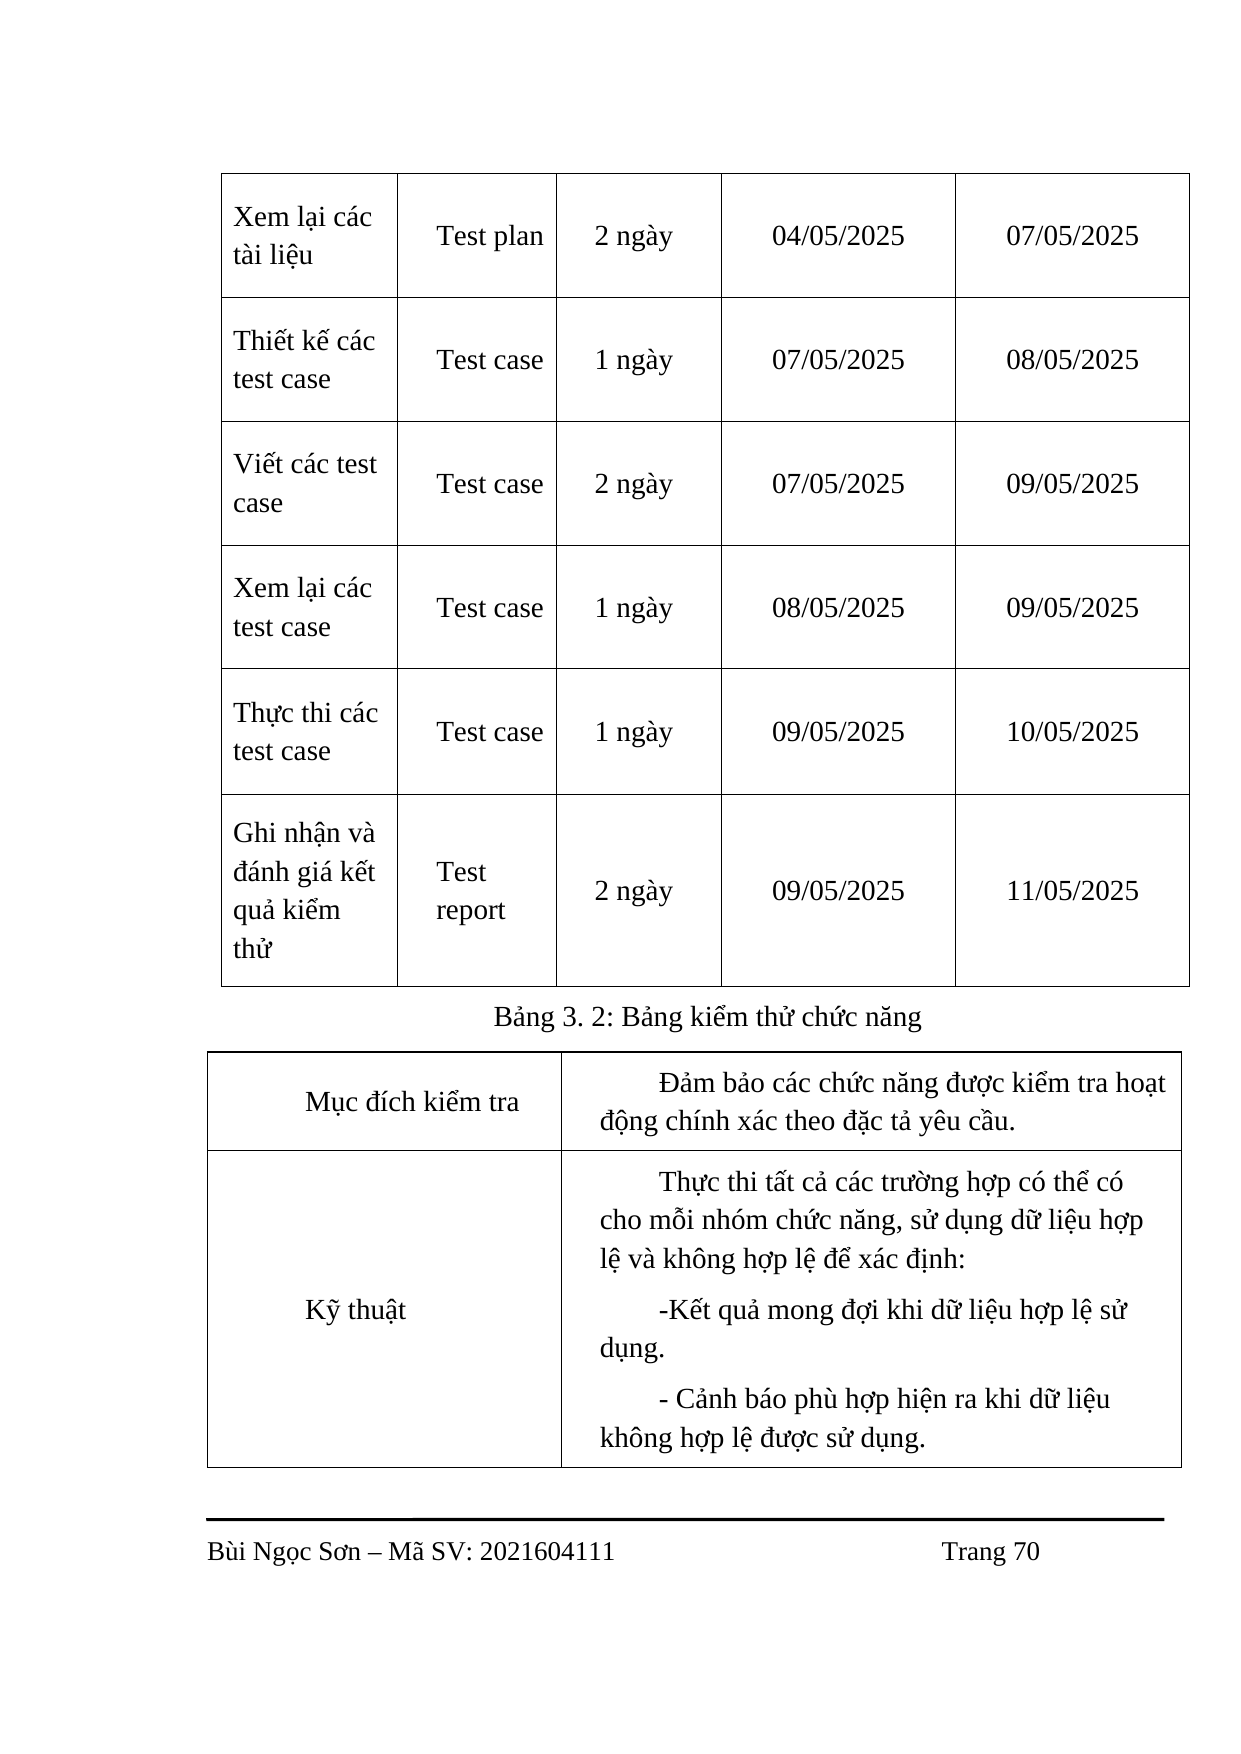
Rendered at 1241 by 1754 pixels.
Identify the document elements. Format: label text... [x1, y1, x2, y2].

table_cell 09/05/2025 [956, 546, 1189, 668]
table_cell Thực thi các test case [222, 669, 397, 793]
table_cell 1 ngày [557, 546, 721, 668]
table_cell 07/05/2025 [722, 298, 955, 421]
table_header Đảm bảo các chức năng được kiểm tra hoạt động chính xác theo đặc tả yêu cầu. [562, 1053, 1181, 1150]
table_cell 1 ngày [557, 298, 721, 421]
table_cell Xem lại các test case [222, 546, 397, 668]
table_cell 2 ngày [557, 795, 721, 986]
table_cell Kỹ thuật [208, 1151, 561, 1467]
table_cell 10/05/2025 [956, 669, 1189, 793]
table_cell 08/05/2025 [722, 546, 955, 668]
table_cell Ghi nhận và đánh giá kết quả kiểm thử [222, 795, 397, 986]
table_cell Test plan [398, 174, 556, 297]
table_cell Test case [398, 546, 556, 668]
table_cell 1 ngày [557, 669, 721, 793]
table_cell 2 ngày [557, 174, 721, 297]
table_cell Test case [398, 298, 556, 421]
table_cell 04/05/2025 [722, 174, 955, 297]
table_cell 11/05/2025 [956, 795, 1189, 986]
table_cell 2 ngày [557, 422, 721, 544]
table_cell 09/05/2025 [722, 669, 955, 793]
table_cell Test case [398, 422, 556, 544]
table_header Mục đích kiểm tra [208, 1053, 561, 1150]
table_cell 09/05/2025 [956, 422, 1189, 544]
table_cell 09/05/2025 [722, 795, 955, 986]
table_cell Xem lại các tài liệu [222, 174, 397, 297]
table_cell Thực thi tất cả các trường hợp có thể có cho mỗi nhóm chức năng, sử dụng dữ liệu hợp lệ và không hợp lệ để xác định: -Kết quả mong đợi khi dữ liệu hợp lệ sử dụng. - Cảnh báo phù hợp hiện ra khi dữ liệu không hợp lệ được sử dụng. [562, 1151, 1181, 1467]
table_cell Thiết kế các test case [222, 298, 397, 421]
table_cell 07/05/2025 [956, 174, 1189, 297]
table_cell Test case [398, 669, 556, 793]
table_cell 07/05/2025 [722, 422, 955, 544]
table_cell 08/05/2025 [956, 298, 1189, 421]
table_cell Test report [398, 795, 556, 986]
table_cell Viết các test case [222, 422, 397, 544]
